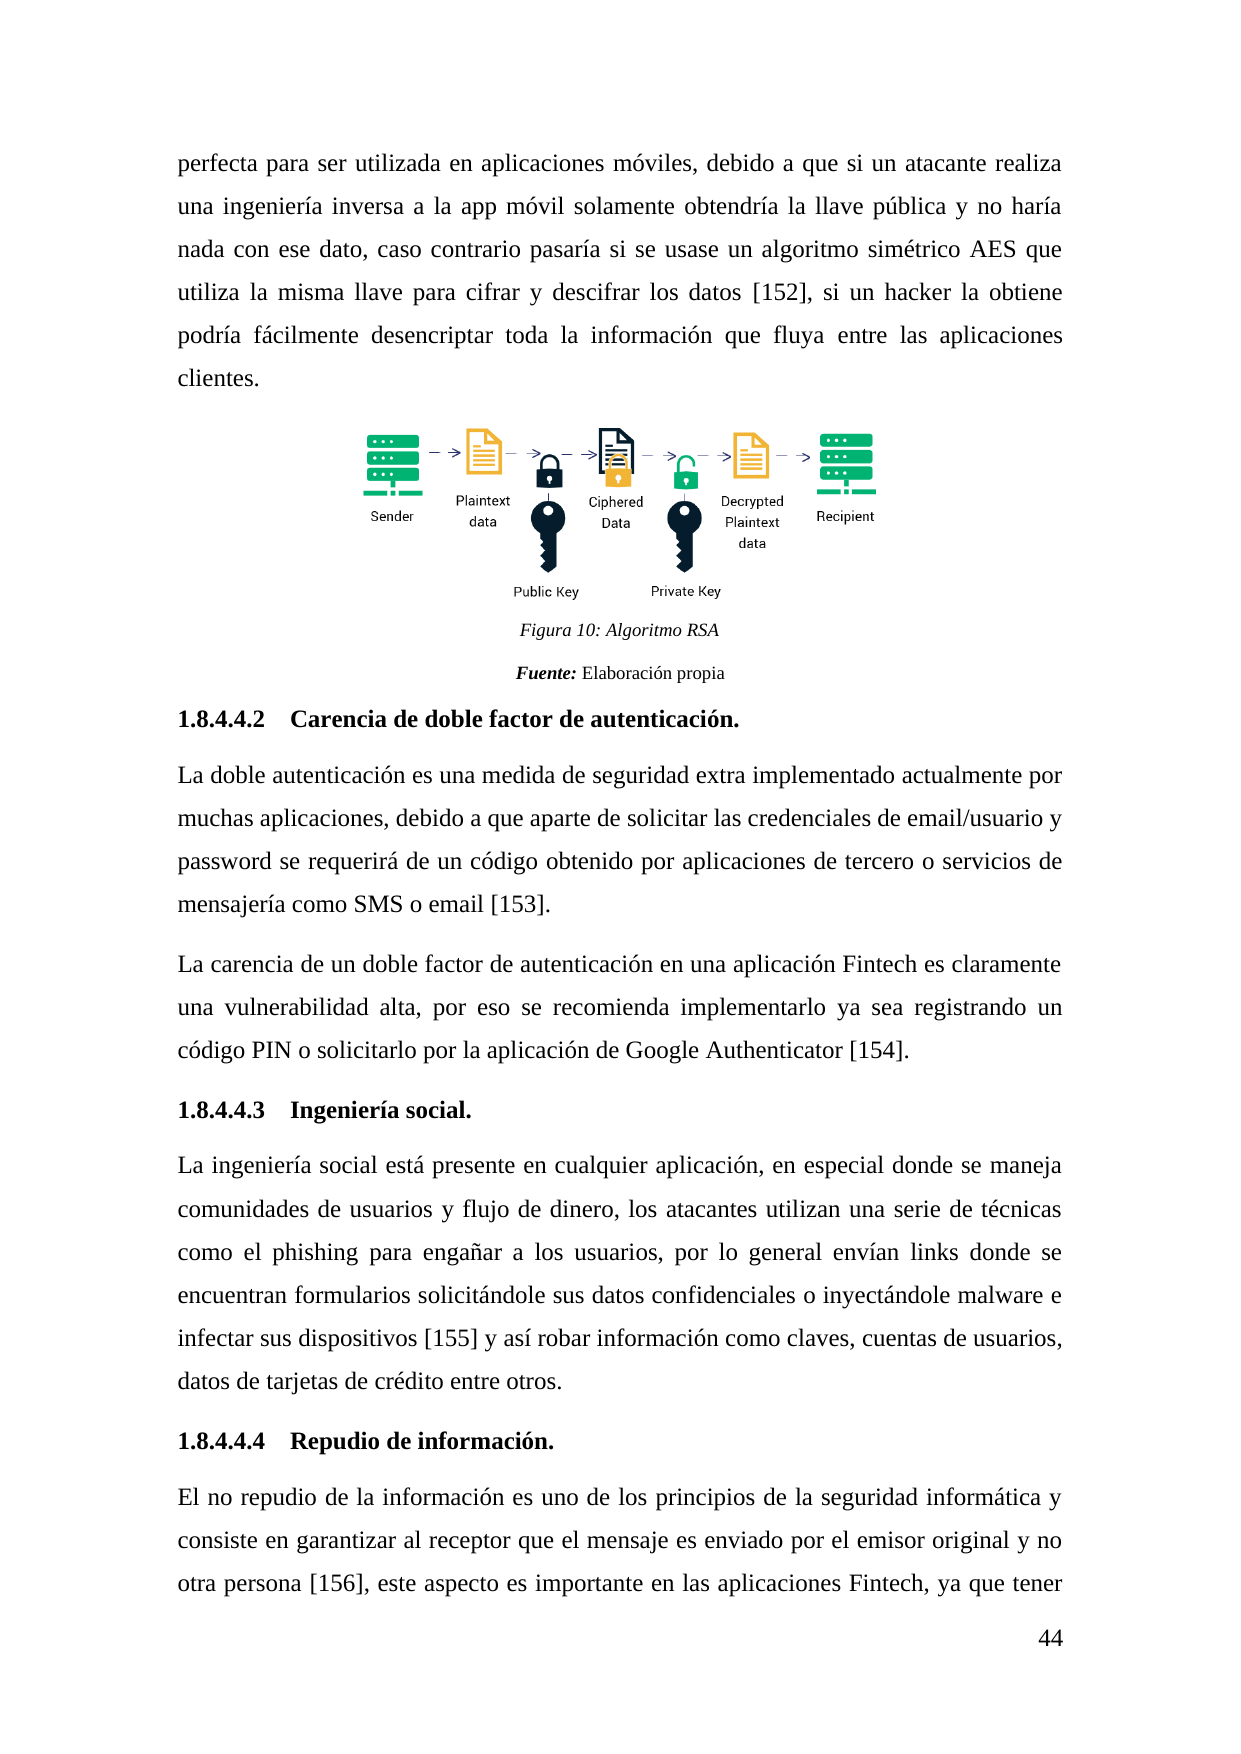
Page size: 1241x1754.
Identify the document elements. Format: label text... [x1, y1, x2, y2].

text Fuente: Elaboración propia [177, 662, 1063, 683]
list Ingeniería social. [177, 1095, 1063, 1124]
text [177, 148, 1063, 392]
text Figura 10: Algoritmo RSA [177, 619, 1063, 641]
text La doble autenticación es una medida de seguridad extra implementado actualmente por muchas aplicaciones, debido a que aparte de solicitar las credenciales de email/usuario y password se requerirá de un código obtenido por aplicaciones de tercero o servicios de mensajería como SMS o email . [177, 760, 1063, 918]
text La ingeniería social está presente en cualquier aplicación, en especial donde se maneja comunidades de usuarios y flujo de dinero, los atacantes utilizan una serie de técnicas como el phishing para engañar a los usuarios, por lo general envían links donde se encuentran formularios solicitándole sus datos confidenciales o inyectándole malware e infectar sus dispositivos y así robar información como claves, cuentas de usuarios, datos de tarjetas de crédito entre otros. [177, 1151, 1063, 1395]
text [177, 1482, 1063, 1597]
text La carencia de un doble factor de autenticación en una aplicación Fintech es claramente una vulnerabilidad alta, por eso se recomienda implementarlo ya sea registrando un código PIN o solicitarlo por la aplicación de Google Authenticator . [177, 949, 1063, 1064]
list Repudio de información. [177, 1426, 1063, 1455]
picture [354, 423, 886, 603]
list Carencia de doble factor de autenticación. [177, 704, 1063, 733]
